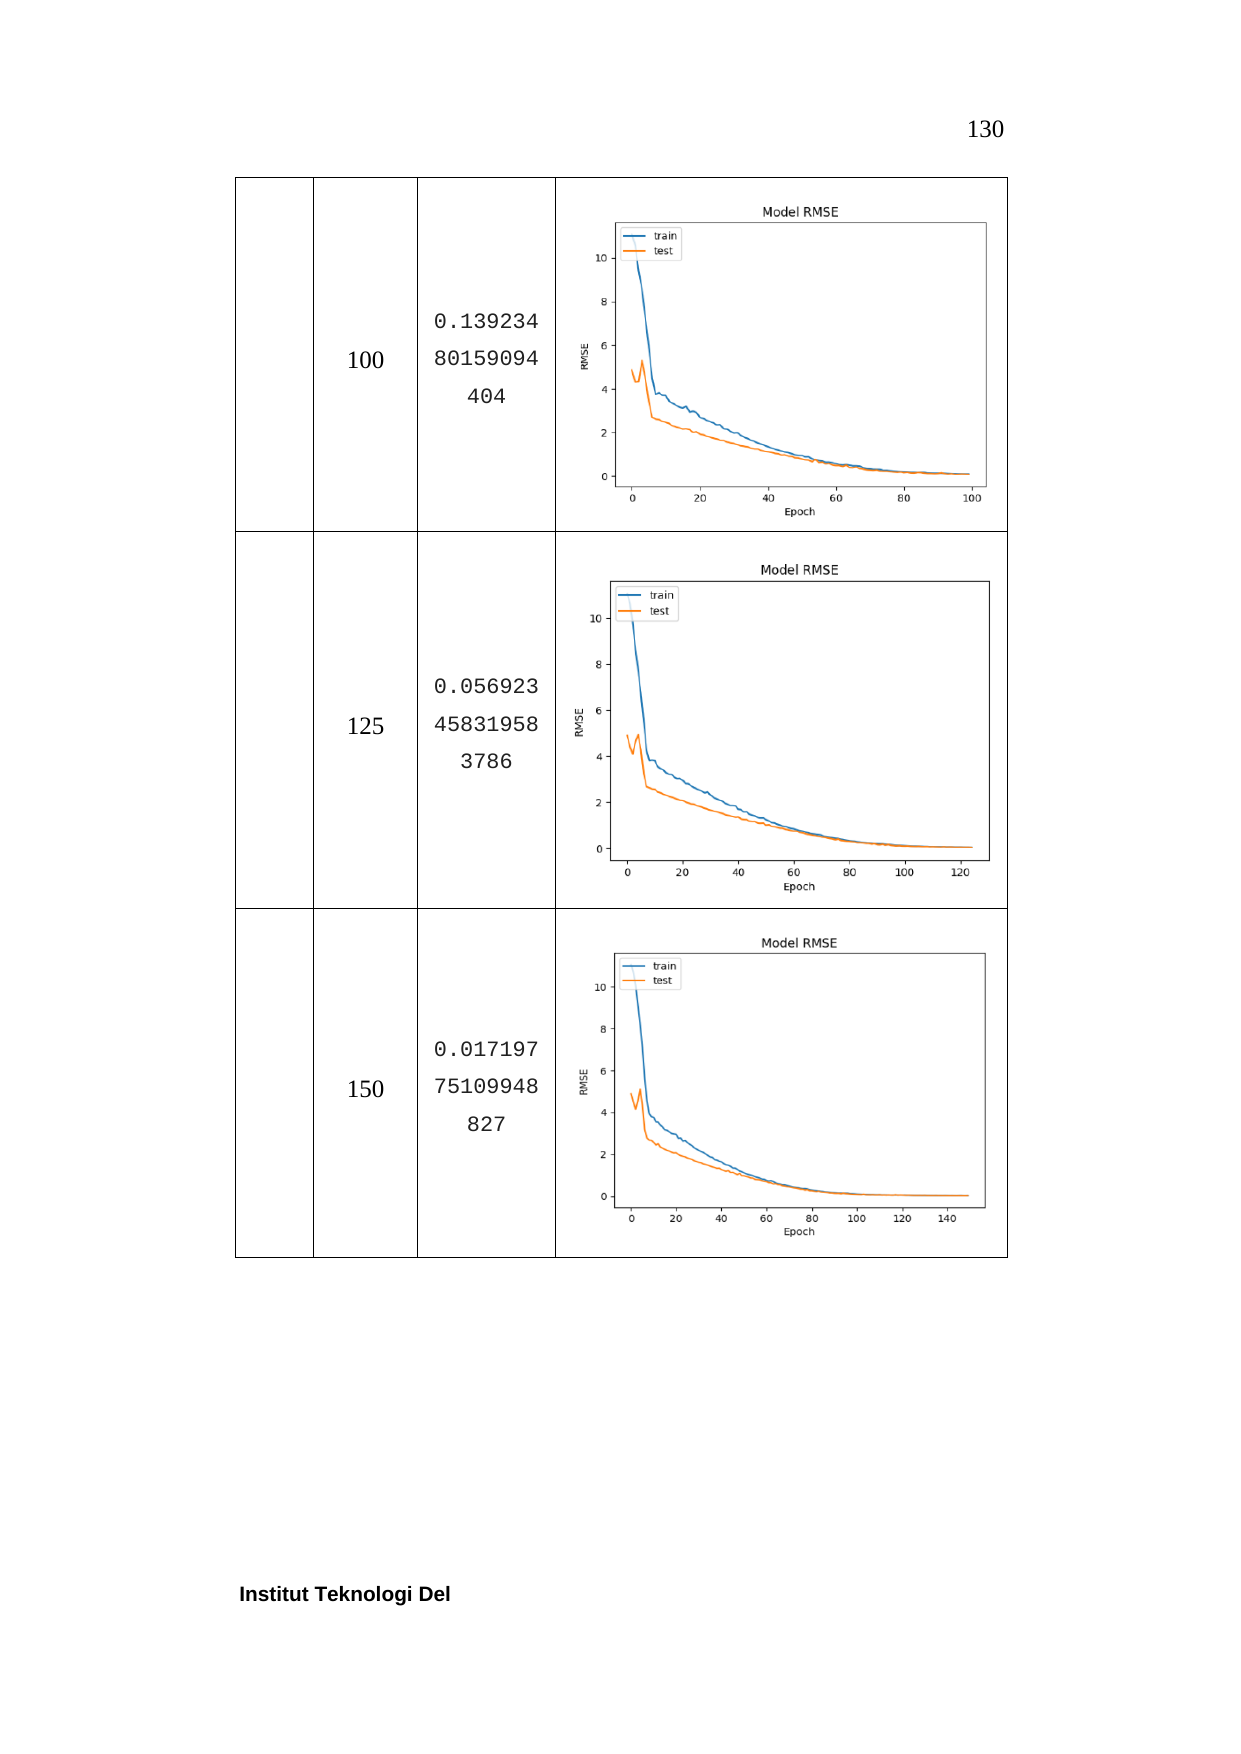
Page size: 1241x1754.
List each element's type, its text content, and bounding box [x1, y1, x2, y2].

picture [572, 557, 991, 894]
table_cell 0.01719775109948827 [418, 909, 555, 1257]
picture [572, 203, 991, 517]
table_cell [236, 909, 313, 1257]
table_cell [556, 909, 1007, 1257]
table_cell [556, 178, 1007, 531]
table_cell 0.13923480159094404 [418, 178, 555, 531]
table_cell 0.056923458319583786 [418, 532, 555, 908]
table_cell [236, 178, 313, 531]
table_cell [236, 532, 313, 908]
table_cell [556, 532, 1007, 908]
table_cell 100 [314, 178, 417, 531]
picture [576, 933, 987, 1243]
table_cell 150 [314, 909, 417, 1257]
table_cell 125 [314, 532, 417, 908]
